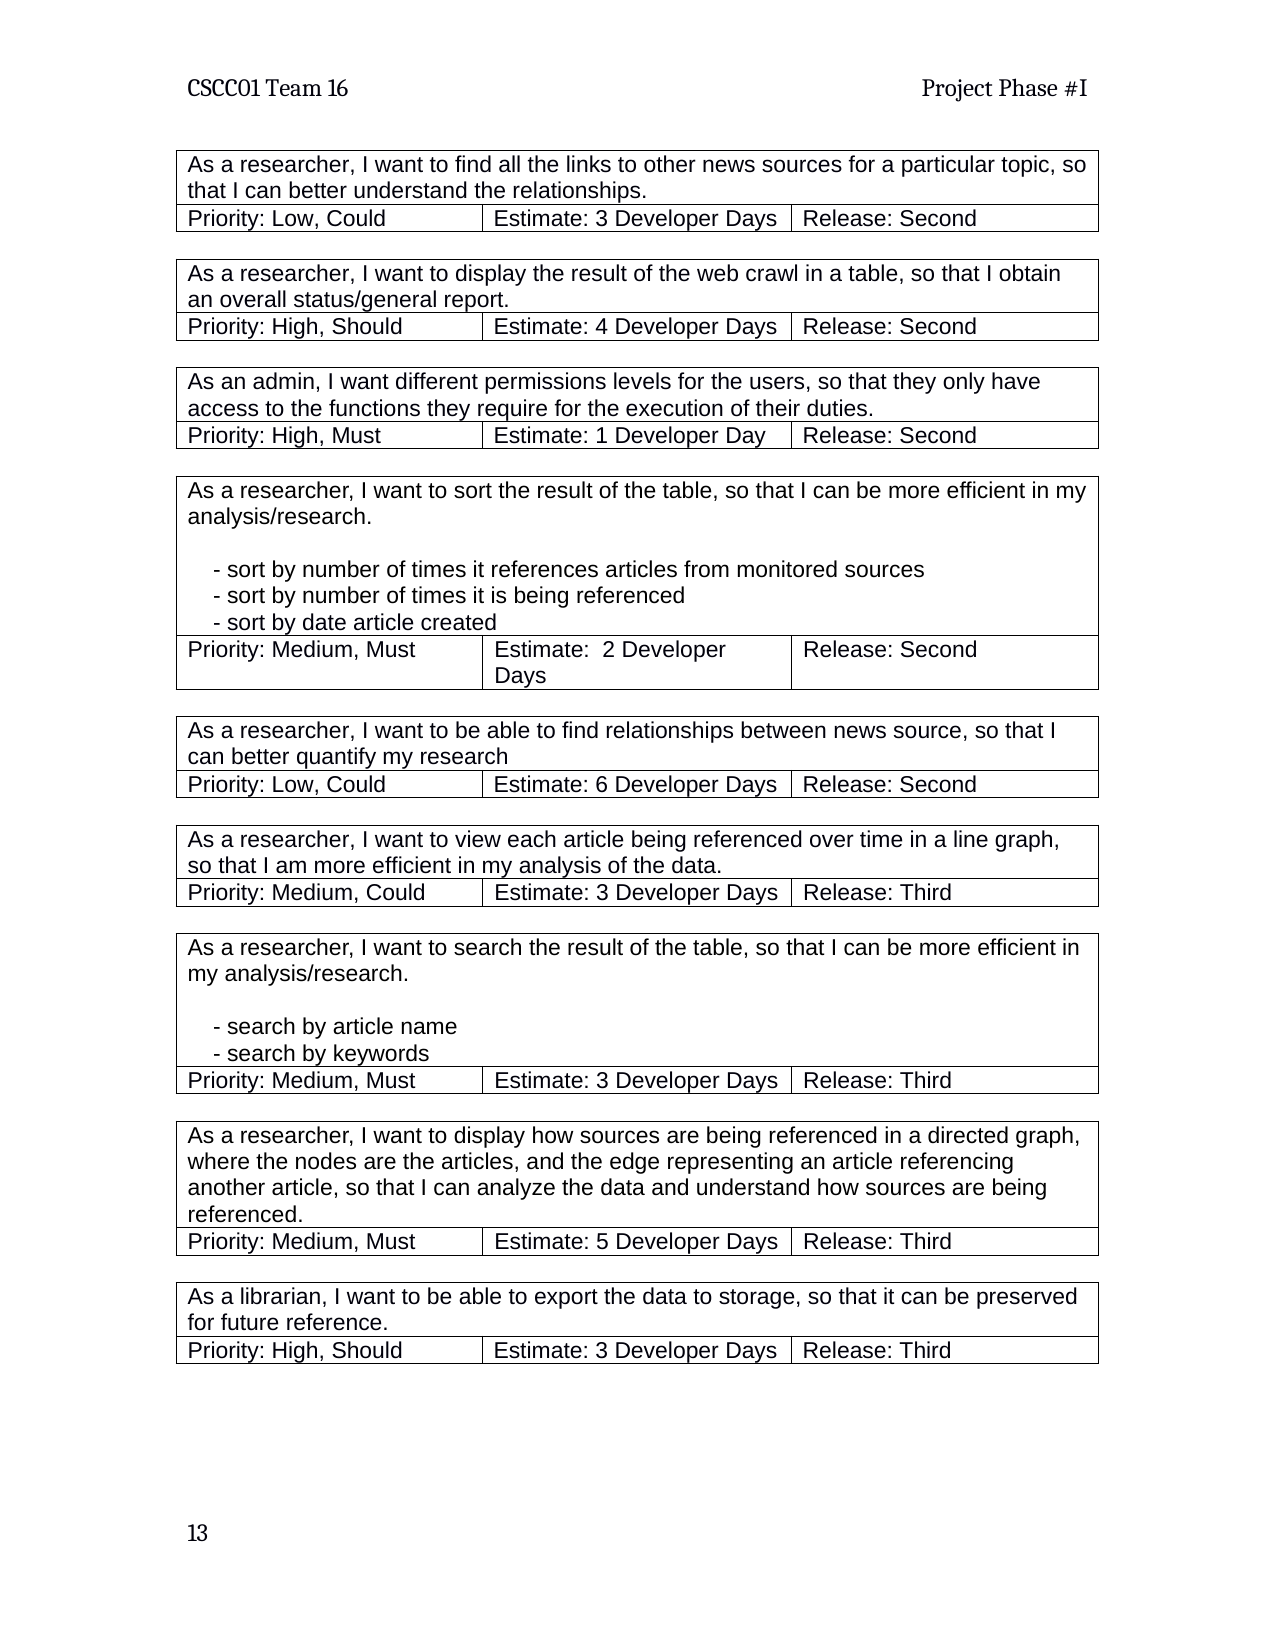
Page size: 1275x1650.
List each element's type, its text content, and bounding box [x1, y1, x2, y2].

table_cell Release: Third [792, 1337, 1098, 1363]
table_cell Estimate: 3 Developer Days [483, 205, 791, 231]
table_cell Priority: Medium, Must [177, 1228, 482, 1254]
table_cell Priority: Medium, Could [177, 879, 482, 906]
table_cell Priority: High, Should [177, 313, 482, 340]
table_cell Release: Third [792, 879, 1098, 906]
table_cell Priority: Low, Could [177, 771, 482, 797]
table_cell Priority: Low, Could [177, 205, 482, 231]
table_cell Estimate: 3 Developer Days [483, 879, 791, 906]
table_cell Release: Second [792, 771, 1098, 797]
table_cell Estimate: 1 Developer Day [483, 422, 791, 448]
table_header As a researcher, I want to sort the result of the table, so that I can be more efficient in my analysis/research. - sort by number of times it references articles from monitored sources - sort by number of times it is being referenced - sort by date article created [177, 477, 1098, 635]
table_cell Estimate: 3 Developer Days [483, 1067, 791, 1093]
table_header As a researcher, I want to view each article being referenced over time in a line graph, so that I am more efficient in my analysis of the data. [177, 826, 1098, 878]
table_cell Release: Third [792, 1067, 1098, 1093]
table_header As a librarian, I want to be able to export the data to storage, so that it can be preserved for future reference. [177, 1283, 1098, 1336]
table_header As a researcher, I want to be able to find relationships between news source, so that I can better quantify my research [177, 717, 1098, 770]
table_header As a researcher, I want to search the result of the table, so that I can be more efficient in my analysis/research. - search by article name - search by keywords [177, 934, 1098, 1066]
table_cell Release: Second [792, 422, 1098, 448]
table_cell Release: Third [792, 1228, 1098, 1254]
table_header As a researcher, I want to display how sources are being referenced in a directed graph, where the nodes are the articles, and the edge representing an article referencing another article, so that I can analyze the data and understand how sources are being referenced. [177, 1122, 1098, 1227]
table_cell Release: Second [792, 205, 1098, 231]
table_cell Priority: High, Must [177, 422, 482, 448]
table_header As an admin, I want different permissions levels for the users, so that they only have access to the functions they require for the execution of their duties. [177, 368, 1098, 421]
table_cell Priority: Medium, Must [177, 1067, 482, 1093]
table_header As a researcher, I want to display the result of the web crawl in a table, so that I obtain an overall status/general report. [177, 260, 1098, 312]
table_header As a researcher, I want to find all the links to other news sources for a particular topic, so that I can better understand the relationships. [177, 151, 1098, 204]
table_cell Estimate: 5 Developer Days [483, 1228, 791, 1254]
table_cell Release: Second [792, 636, 1098, 688]
table_cell Priority: Medium, Must [177, 636, 482, 688]
table_cell Estimate: 3 Developer Days [483, 1337, 791, 1363]
table_cell Priority: High, Should [177, 1337, 482, 1363]
table_cell Release: Second [792, 313, 1098, 340]
table_cell Estimate: 6 Developer Days [483, 771, 791, 797]
table_cell Estimate: 2 Developer Days [483, 636, 791, 688]
table_cell Estimate: 4 Developer Days [483, 313, 791, 340]
